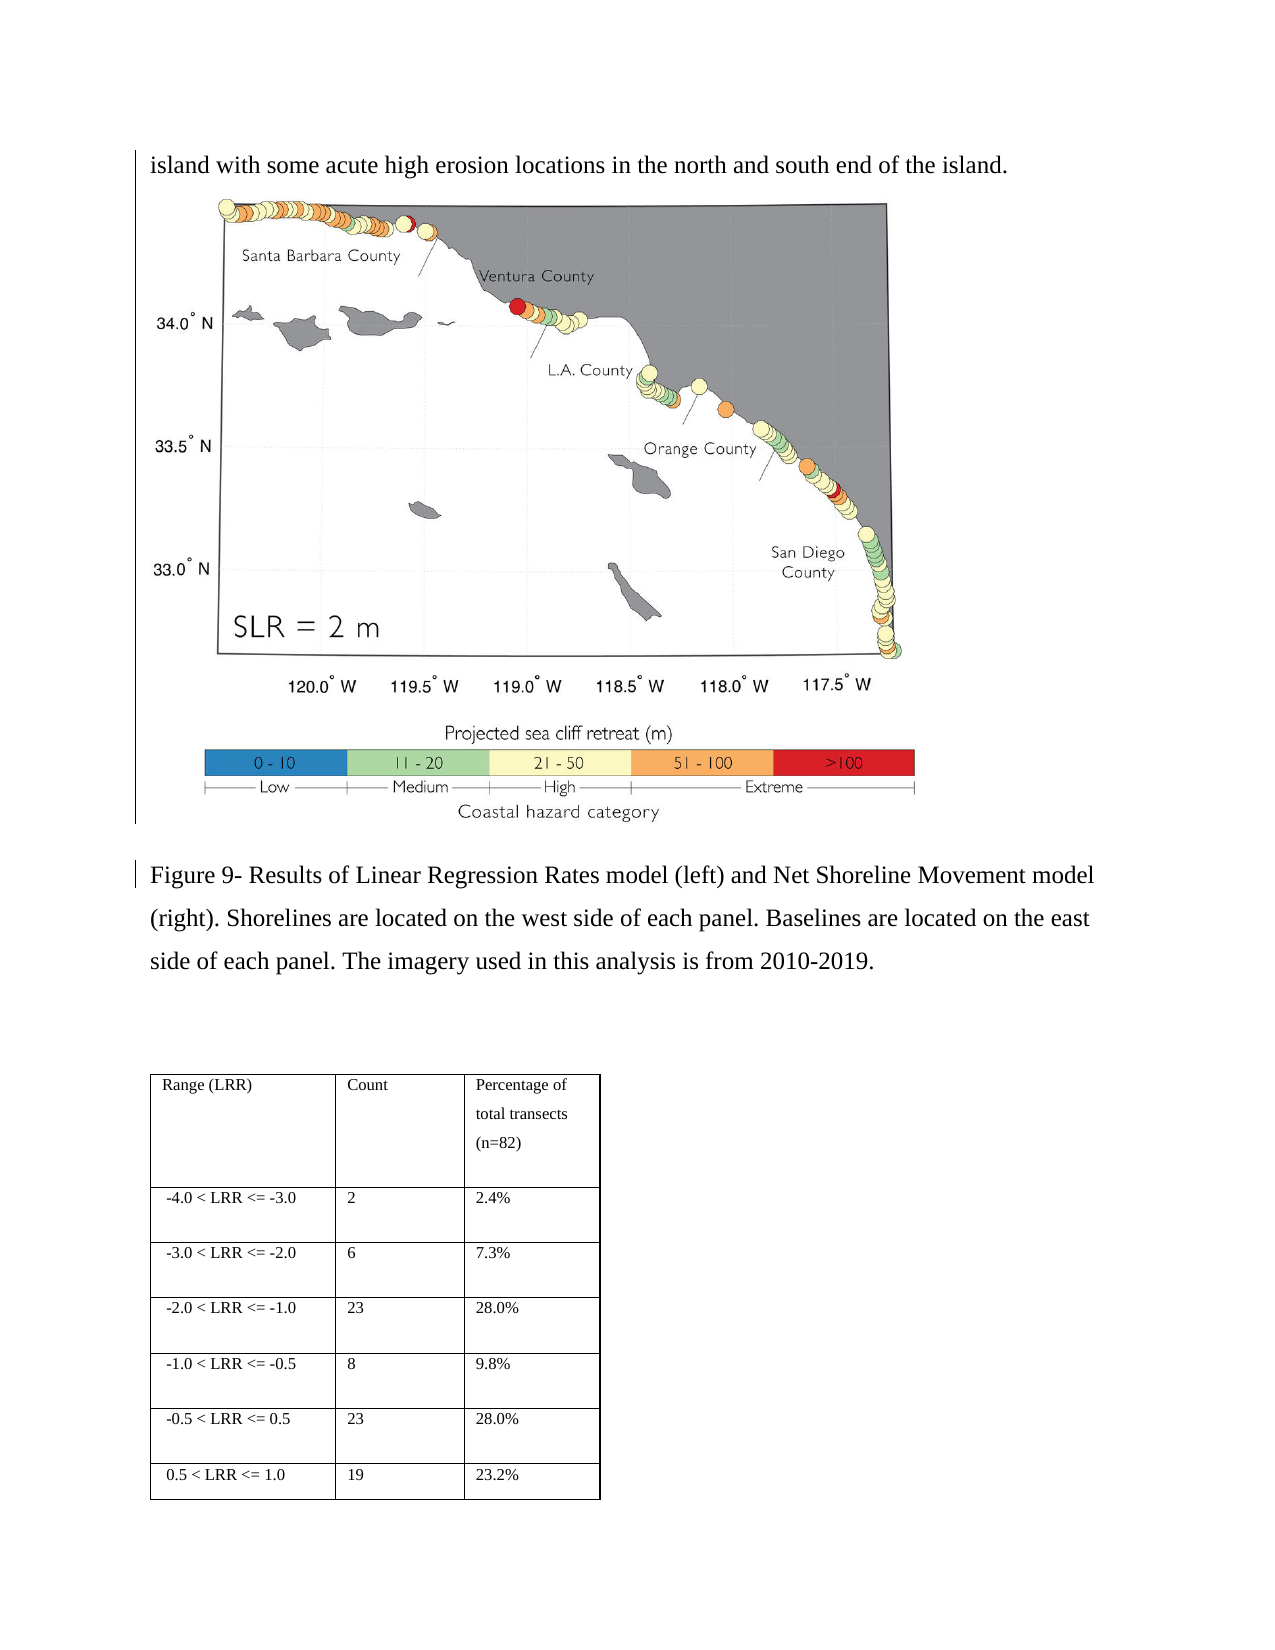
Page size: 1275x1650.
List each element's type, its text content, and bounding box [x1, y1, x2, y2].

table_header Percentage of total transects (n=82) [465, 1075, 599, 1187]
table_cell -4.0 < LRR <= -3.0 [151, 1188, 335, 1242]
table_cell 2.4% [465, 1188, 599, 1242]
table_header Range (LRR) [151, 1075, 335, 1187]
table_cell 23.2% [465, 1464, 599, 1499]
table_header Count [336, 1075, 464, 1187]
table_cell 28.0% [465, 1409, 599, 1463]
text Figure 9- Results of Linear Regression Rates model (left) and Net Shoreline Movement model (right). Shorelines are located on the west side of each panel. Baselines are located on the east side of each panel. The imagery used in this analysis is from 2010-2019. [150, 860, 1125, 975]
table_cell 0.5 < LRR <= 1.0 [151, 1464, 335, 1499]
table_cell -1.0 < LRR <= -0.5 [151, 1354, 335, 1408]
table_cell 23 [336, 1298, 464, 1353]
table_cell 2 [336, 1188, 464, 1242]
table_cell -0.5 < LRR <= 0.5 [151, 1409, 335, 1463]
table_cell 7.3% [465, 1243, 599, 1297]
table_cell 6 [336, 1243, 464, 1297]
table_cell 19 [336, 1464, 464, 1499]
table_cell 8 [336, 1354, 464, 1408]
picture [150, 193, 920, 824]
table_cell 9.8% [465, 1354, 599, 1408]
table_cell 28.0% [465, 1298, 599, 1353]
table_cell -3.0 < LRR <= -2.0 [151, 1243, 335, 1297]
table_cell 23 [336, 1409, 464, 1463]
table_cell -2.0 < LRR <= -1.0 [151, 1298, 335, 1353]
